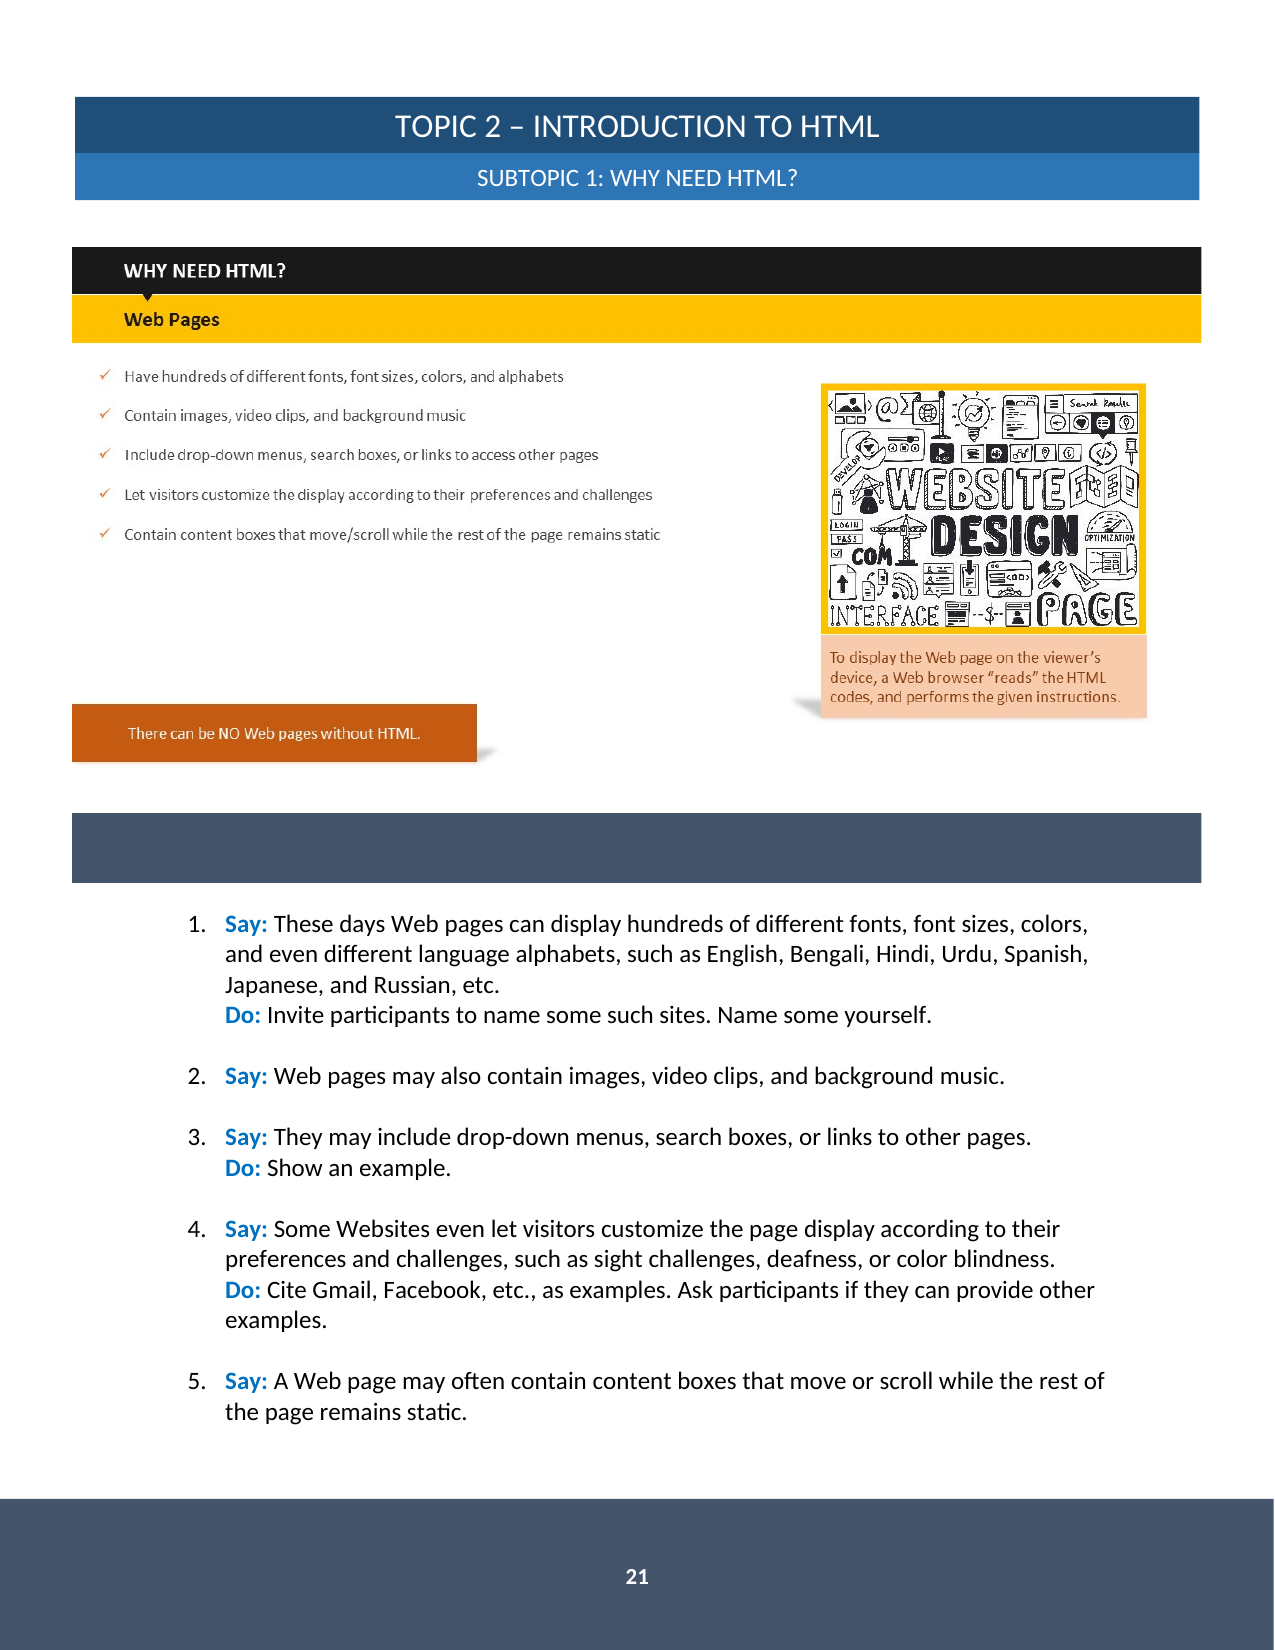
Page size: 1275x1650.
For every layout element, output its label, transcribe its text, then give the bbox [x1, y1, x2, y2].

picture [72, 247, 1202, 883]
list Say: They may include drop-down menus, search boxes, or links to other pages. Do: Show an example. [187, 1121, 1125, 1182]
list Say: Some Websites even let visitors customize the page display according to their preferences and challenges, such as sight challenges, deafness, or color blindness. Do: Cite Gmail, Facebook, etc., as examples. Ask participants if they can provide other examples. [187, 1213, 1125, 1335]
list Say: A Web page may often contain content boxes that move or scroll while the rest of the page remains static. [187, 1366, 1125, 1427]
list Say: Web pages may also contain images, video clips, and background music. [187, 1060, 1125, 1091]
list Say: These days Web pages can display hundreds of different fonts, font sizes, colors, and even different language alphabets, such as English, Bengali, Hindi, Urdu, Spanish, Japanese, and Russian, etc. Do: Invite participants to name some such sites. Name some yourself. [187, 883, 1125, 1030]
